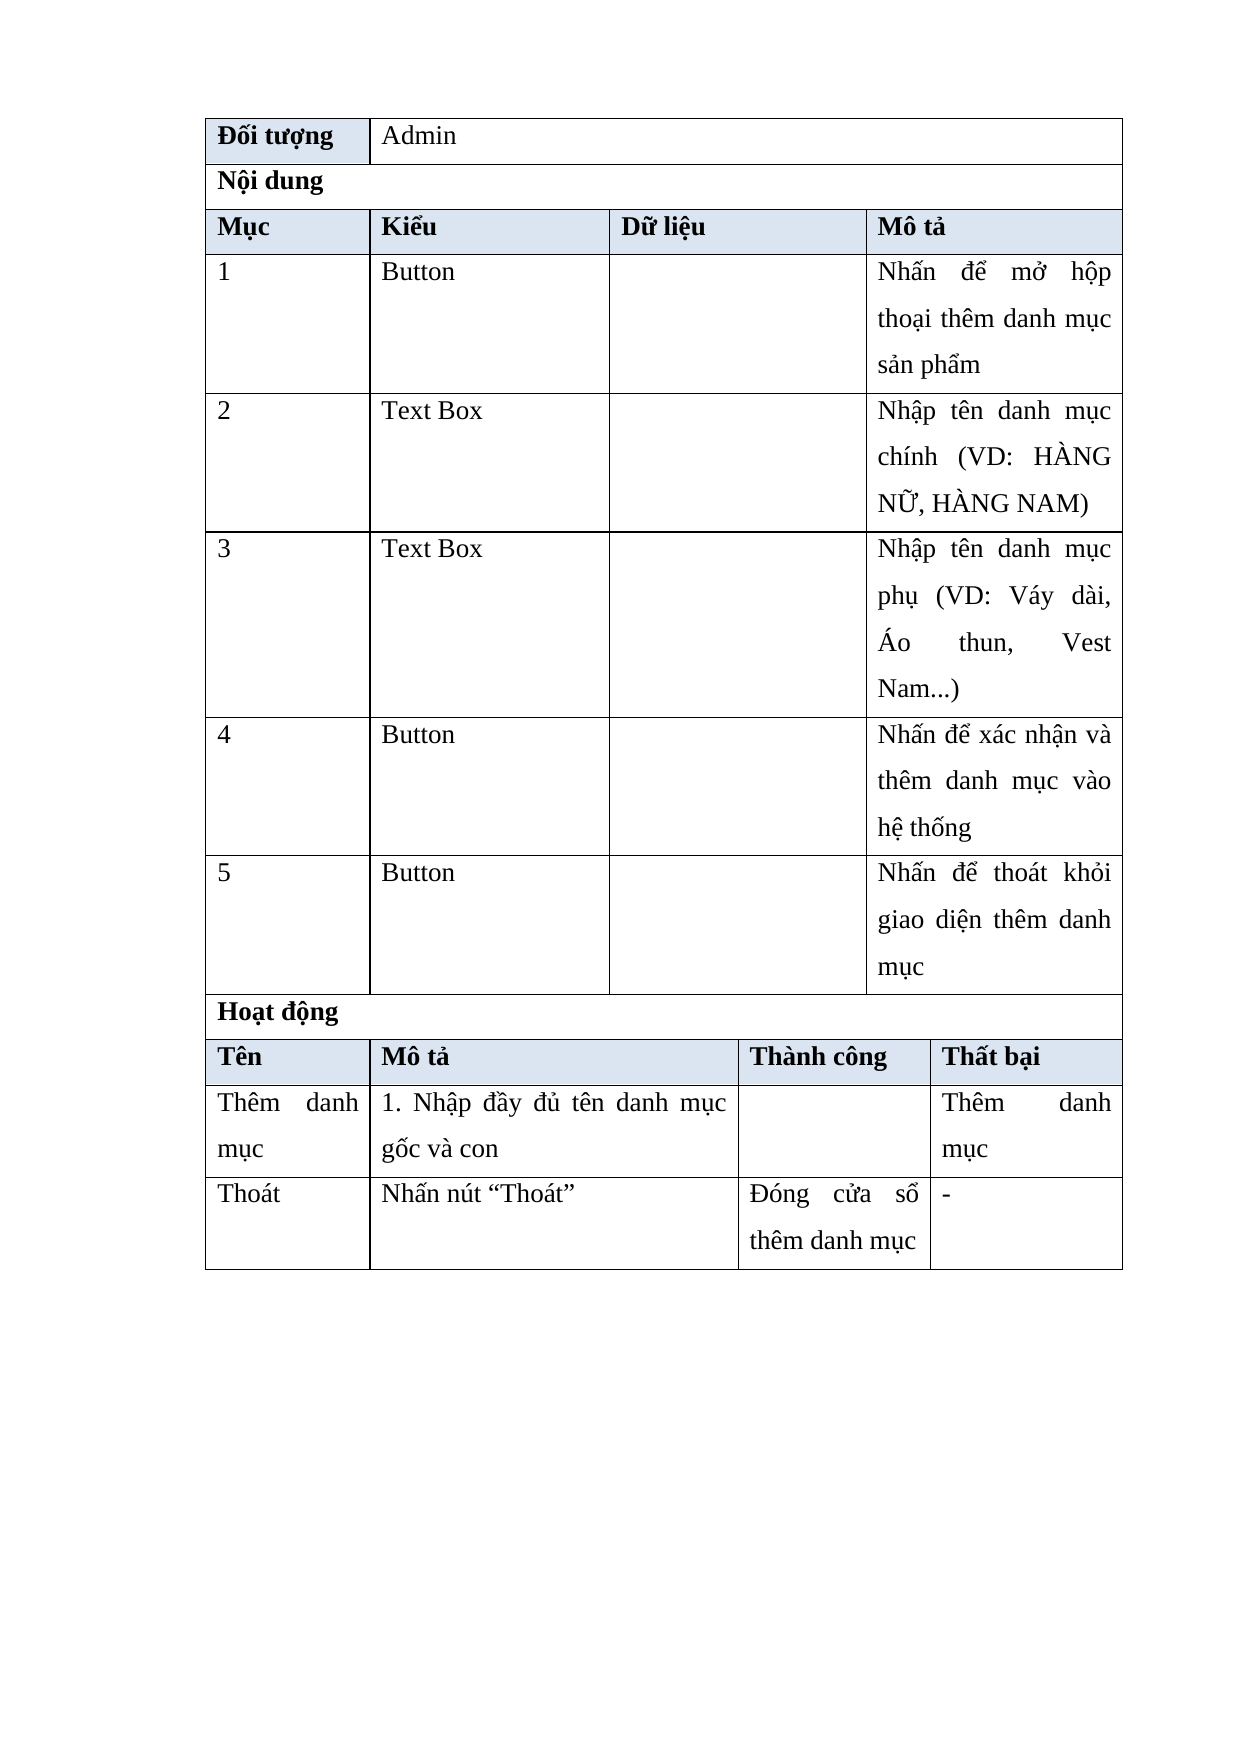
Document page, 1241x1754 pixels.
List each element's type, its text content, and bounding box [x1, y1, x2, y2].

table_cell Thành công [739, 1040, 930, 1084]
table_cell - [931, 1178, 1122, 1268]
table_cell Button [371, 255, 609, 393]
table_cell [610, 533, 866, 717]
table_cell Nhấn để mở hộp thoại thêm danh mục sản phẩm [867, 255, 1122, 393]
table_cell Nhập tên danh mục phụ (VD: Váy dài, Áo thun, Vest Nam...) [867, 533, 1122, 717]
table_cell Thoát [206, 1178, 369, 1268]
table_cell Nhấn để xác nhận và thêm danh mục vào hệ thống [867, 718, 1122, 855]
table_cell 2 [206, 394, 369, 531]
table_cell Nội dung [206, 165, 1122, 209]
table_cell Hoạt động [206, 995, 1122, 1039]
table_cell Nhập tên danh mục chính (VD: HÀNG NỮ, HÀNG NAM) [867, 394, 1122, 531]
table_cell 1 [206, 255, 369, 393]
table_cell [610, 718, 866, 855]
table_cell Dữ liệu [610, 210, 866, 254]
table_cell Nhấn nút “Thoát” [371, 1178, 738, 1268]
table_cell [610, 255, 866, 393]
table_cell [610, 394, 866, 531]
table_cell Đóng cửa sổ thêm danh mục [739, 1178, 930, 1268]
table_cell Thêm danh mục [206, 1086, 369, 1177]
table_cell 1. Nhập đầy đủ tên danh mục gốc và con [371, 1086, 738, 1177]
table_cell Mô tả [867, 210, 1122, 254]
table_cell 4 [206, 718, 369, 855]
table_cell Tên [206, 1040, 369, 1084]
table_cell 5 [206, 856, 369, 994]
table_cell Nhấn để thoát khỏi giao diện thêm danh mục [867, 856, 1122, 994]
table_cell Đối tượng [206, 119, 369, 163]
table_cell [739, 1086, 930, 1177]
table_cell Text Box [371, 394, 609, 531]
table_cell Button [371, 718, 609, 855]
table_cell Button [371, 856, 609, 994]
table_cell Thất bại [931, 1040, 1122, 1084]
table_cell Text Box [371, 533, 609, 717]
table_cell Admin [371, 119, 1122, 163]
table_cell Kiểu [371, 210, 609, 254]
table_cell [610, 856, 866, 994]
table_cell Mô tả [371, 1040, 738, 1084]
table_cell 3 [206, 533, 369, 717]
table_cell Mục [206, 210, 369, 254]
table_cell Thêm danh mục [931, 1086, 1122, 1177]
